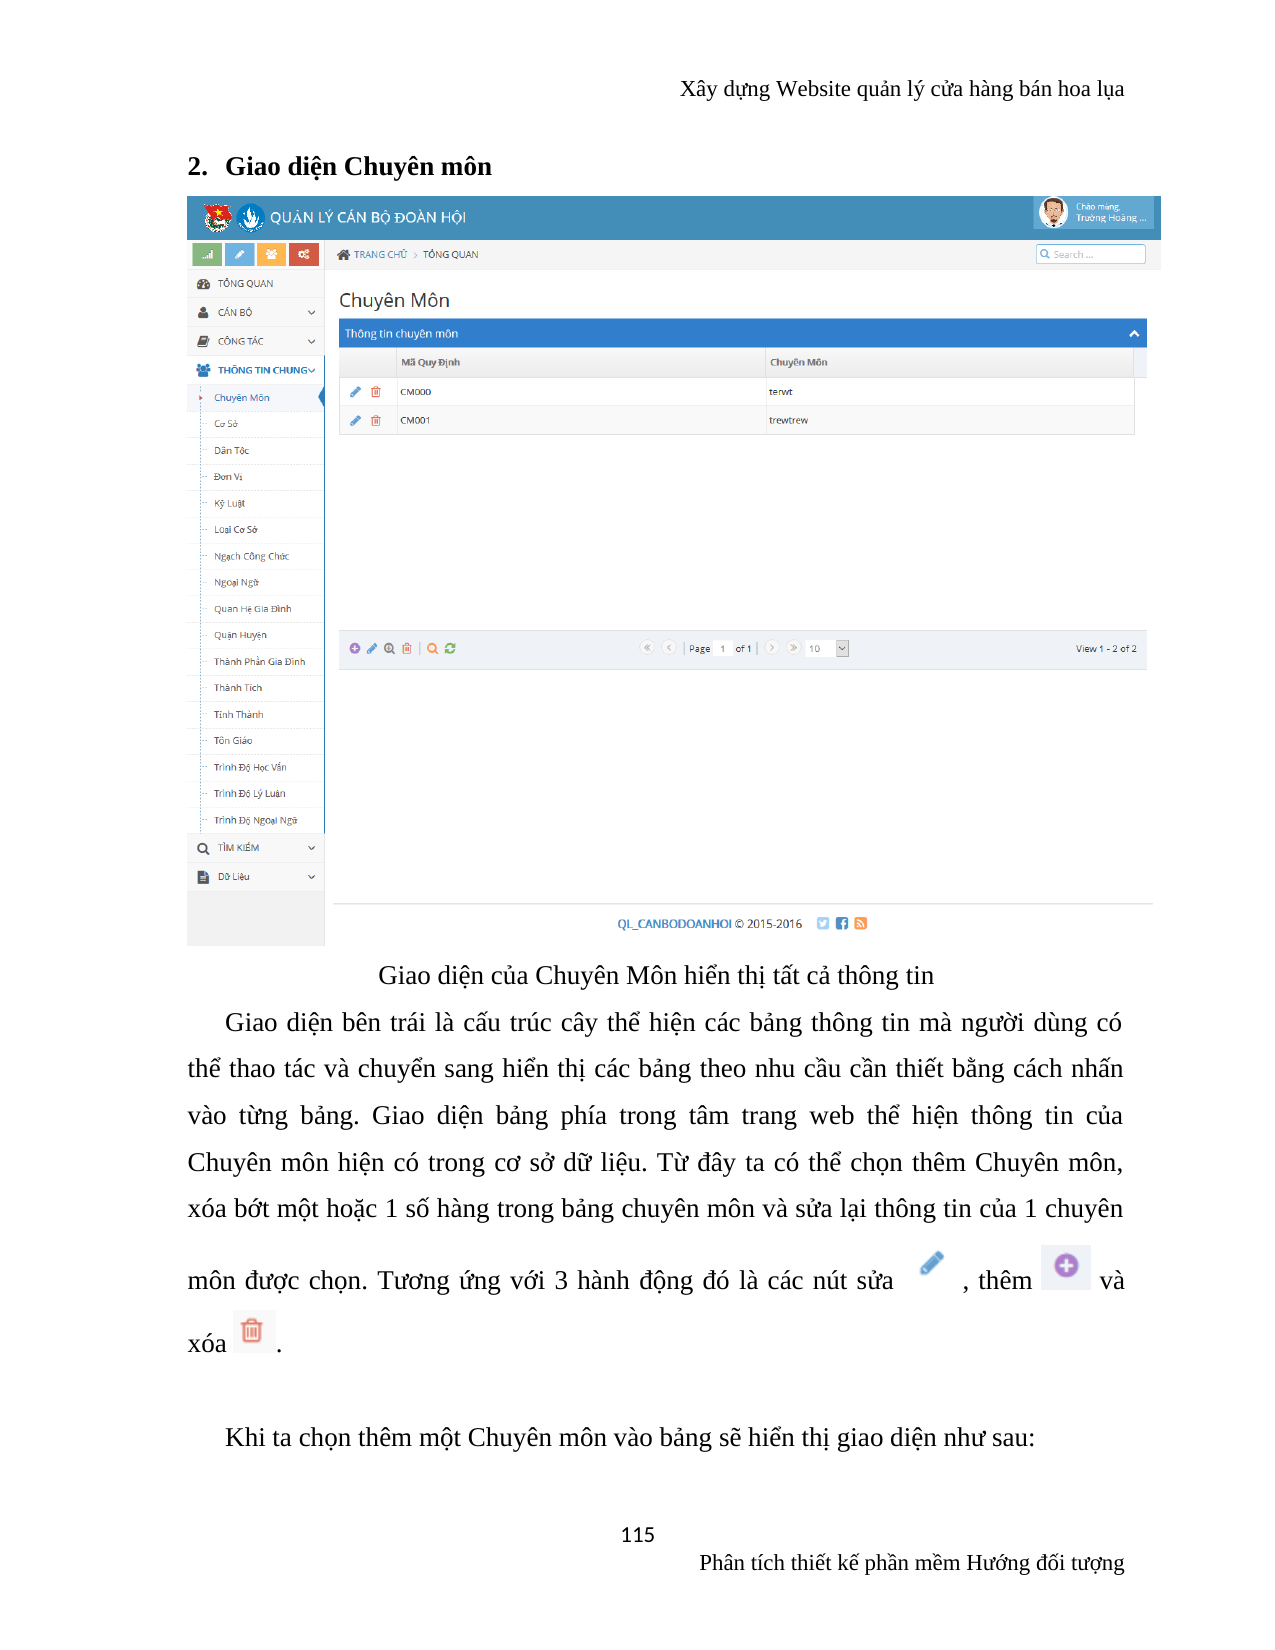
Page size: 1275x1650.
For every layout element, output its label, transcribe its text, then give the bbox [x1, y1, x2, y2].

list Giao diện của Chuyên Môn hiển thị tất cả thông tin [187, 959, 1125, 990]
list Giao diện Chuyên môn [187, 150, 1125, 181]
picture [1041, 1245, 1091, 1290]
list Giao diện bên trái là cấu trúc cây thể hiện các bảng thông tin mà người dùng có thể thao tác và chuyển sang hiển thị các bảng theo nhu cầu cần thiết bằng cách nhấn vào từng bảng. Giao diện bảng phía trong tâm trang web thể hiện thông tin của Chuyên môn hiện có trong cơ sở dữ liệu. Từ đây ta có thể chọn thêm Chuyên môn, xóa bớt một hoặc 1 số hàng trong bảng chuyên môn và sửa lại thông tin của 1 chuyên môn được chọn. Tương ứng với 3 hành động đó là các nút sửa , thêm và xóa . [187, 1006, 1125, 1359]
picture [904, 1239, 963, 1290]
picture [187, 196, 1161, 946]
list Khi ta chọn thêm một Chuyên môn vào bảng sẽ hiển thị giao diện như sau: [187, 1421, 1125, 1452]
picture [233, 1310, 276, 1353]
